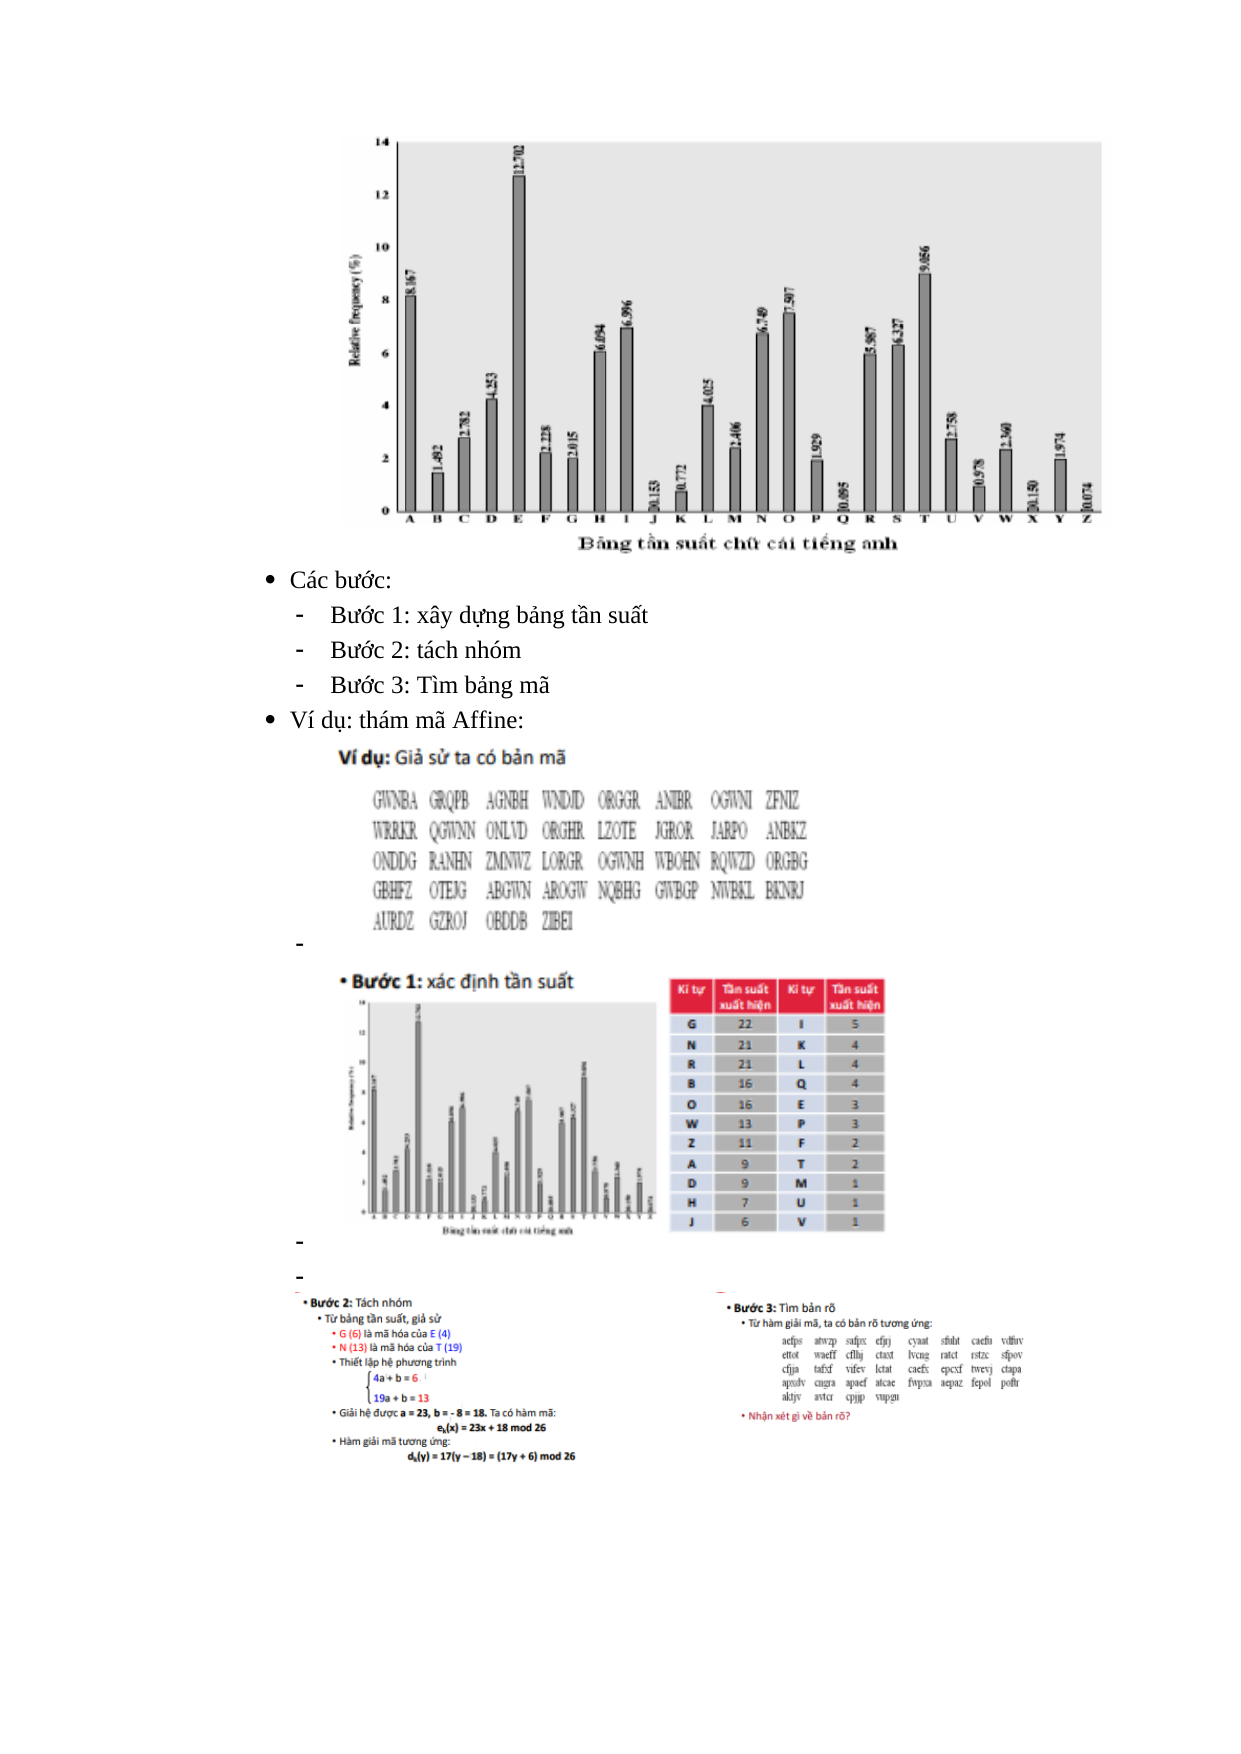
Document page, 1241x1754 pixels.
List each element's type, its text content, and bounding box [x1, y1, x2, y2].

subtitle Bước 3: Tìm bảng mã [295, 670, 1063, 699]
picture [330, 964, 903, 1251]
subtitle Ví dụ: thám mã Affine: [266, 706, 1063, 734]
picture [336, 740, 828, 953]
picture [327, 118, 1134, 558]
subtitle Bước 2: tách nhóm [295, 635, 1063, 664]
picture [295, 1292, 1064, 1466]
subtitle Các bước: [266, 565, 1063, 593]
subtitle Bước 1: xây dựng bảng tần suất [295, 600, 1063, 629]
